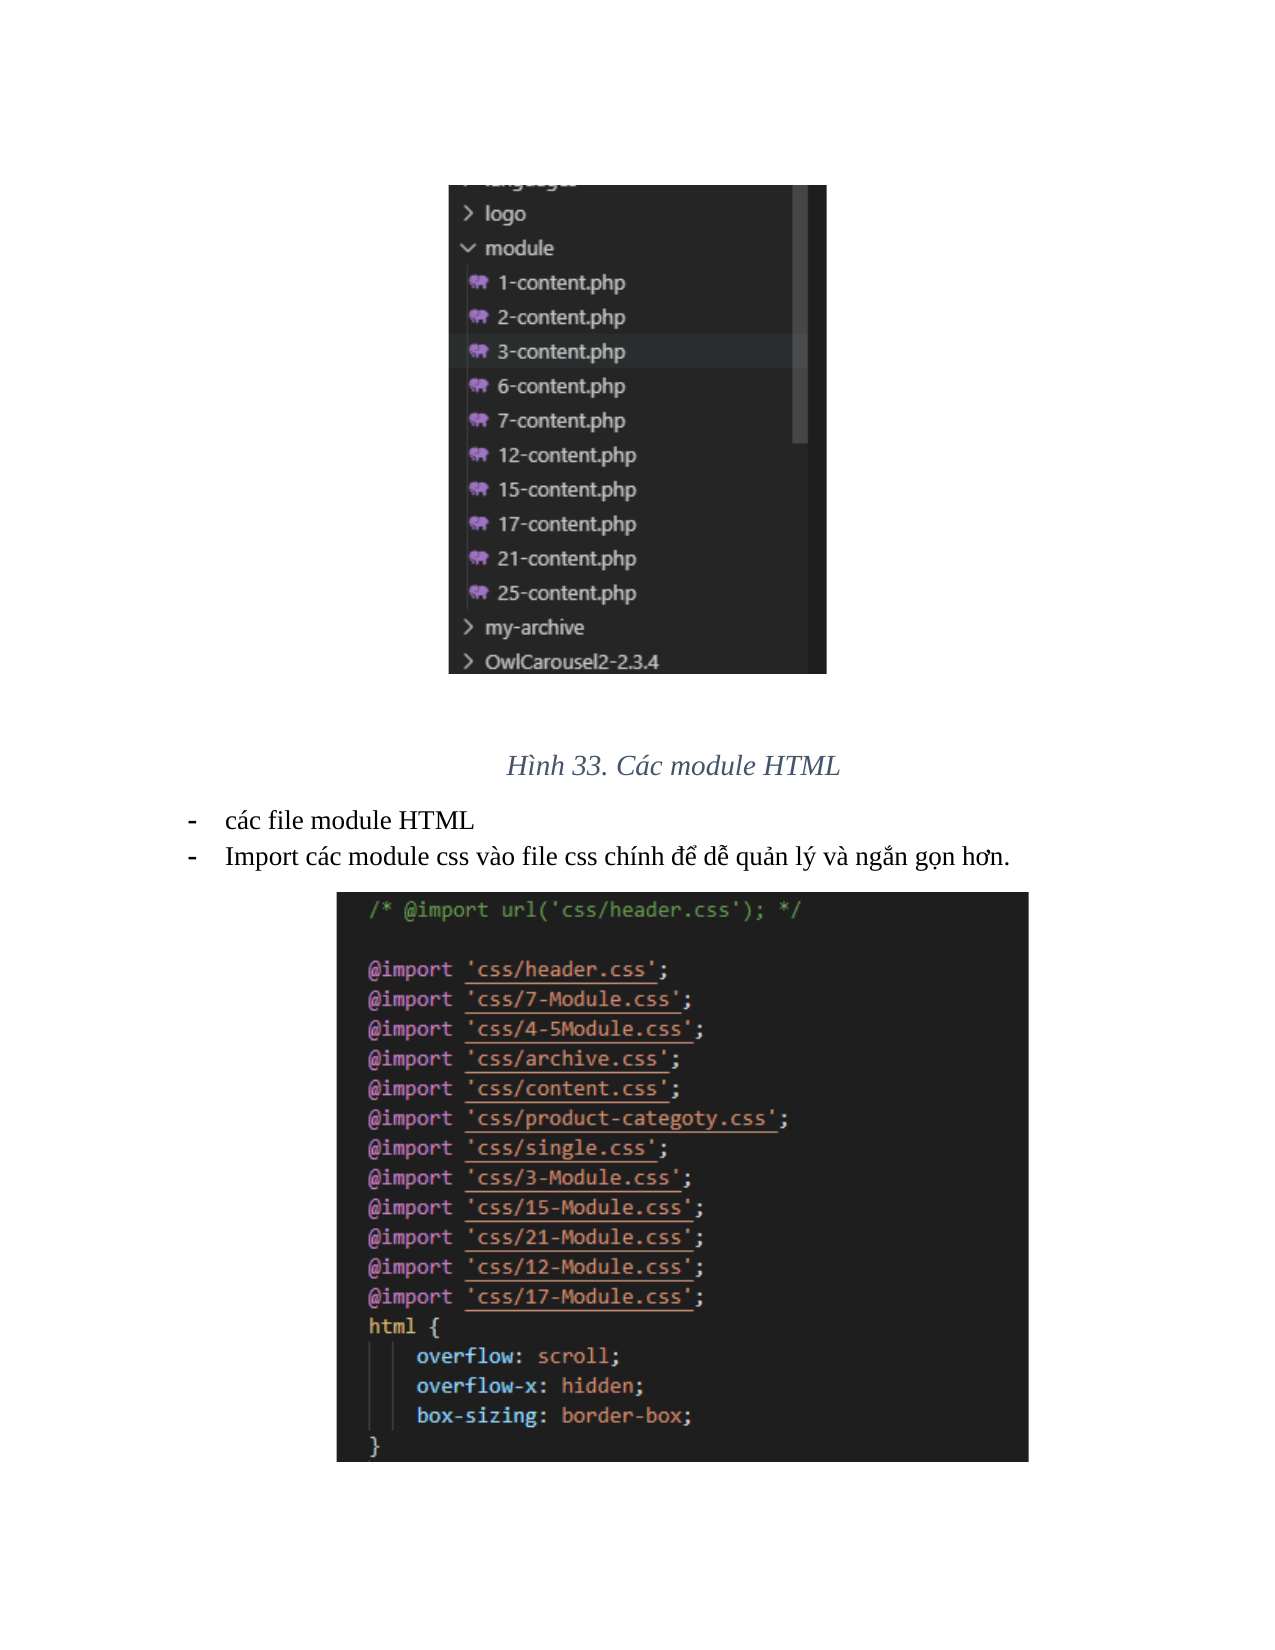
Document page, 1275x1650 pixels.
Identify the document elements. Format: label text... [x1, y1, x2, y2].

picture [448, 185, 827, 674]
text Hình 33. Các module HTML [150, 748, 1125, 782]
picture [336, 892, 1029, 1462]
list Import các module css vào file css chính để dễ quản lý và ngắn gọn hơn. [187, 838, 1125, 872]
list các file module HTML [187, 802, 1125, 836]
